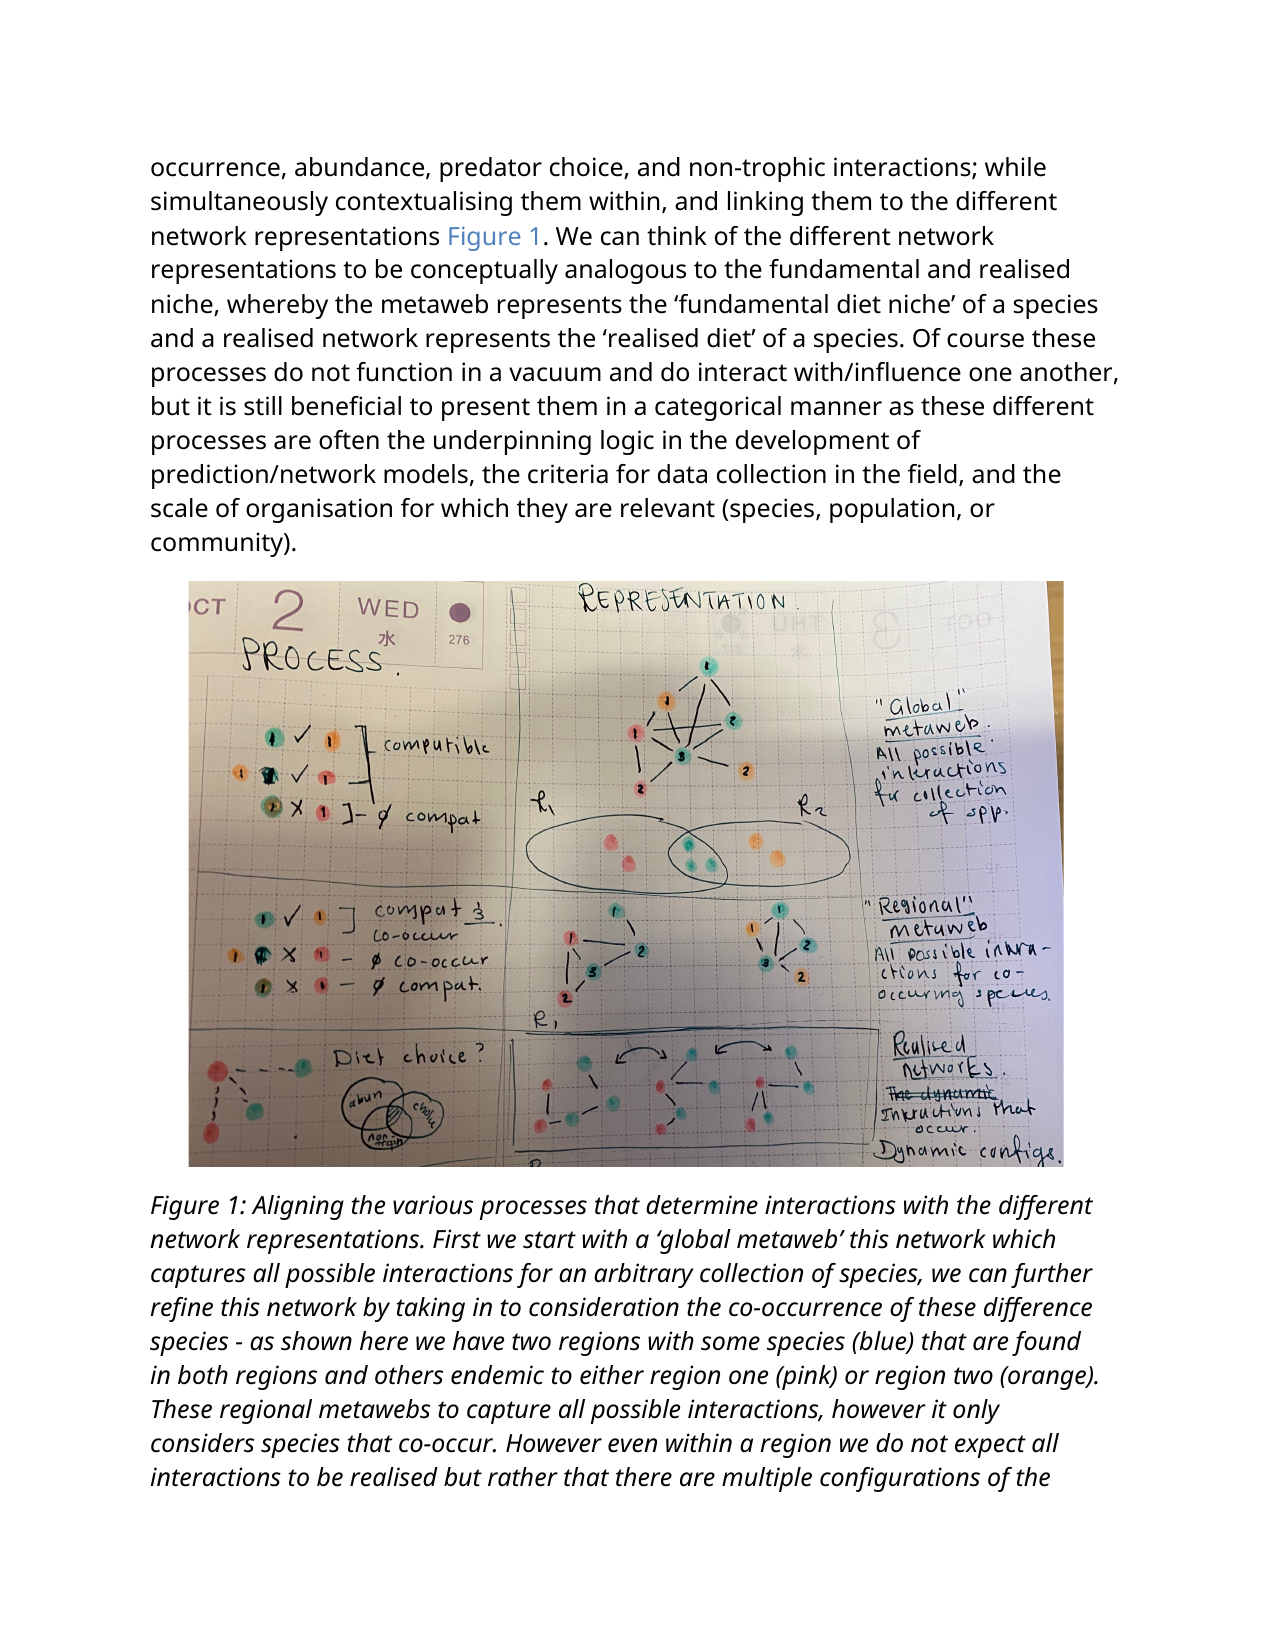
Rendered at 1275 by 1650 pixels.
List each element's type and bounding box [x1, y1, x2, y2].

text [150, 150, 1125, 559]
table_header [139, 578, 1114, 1494]
picture [188, 581, 1064, 1167]
